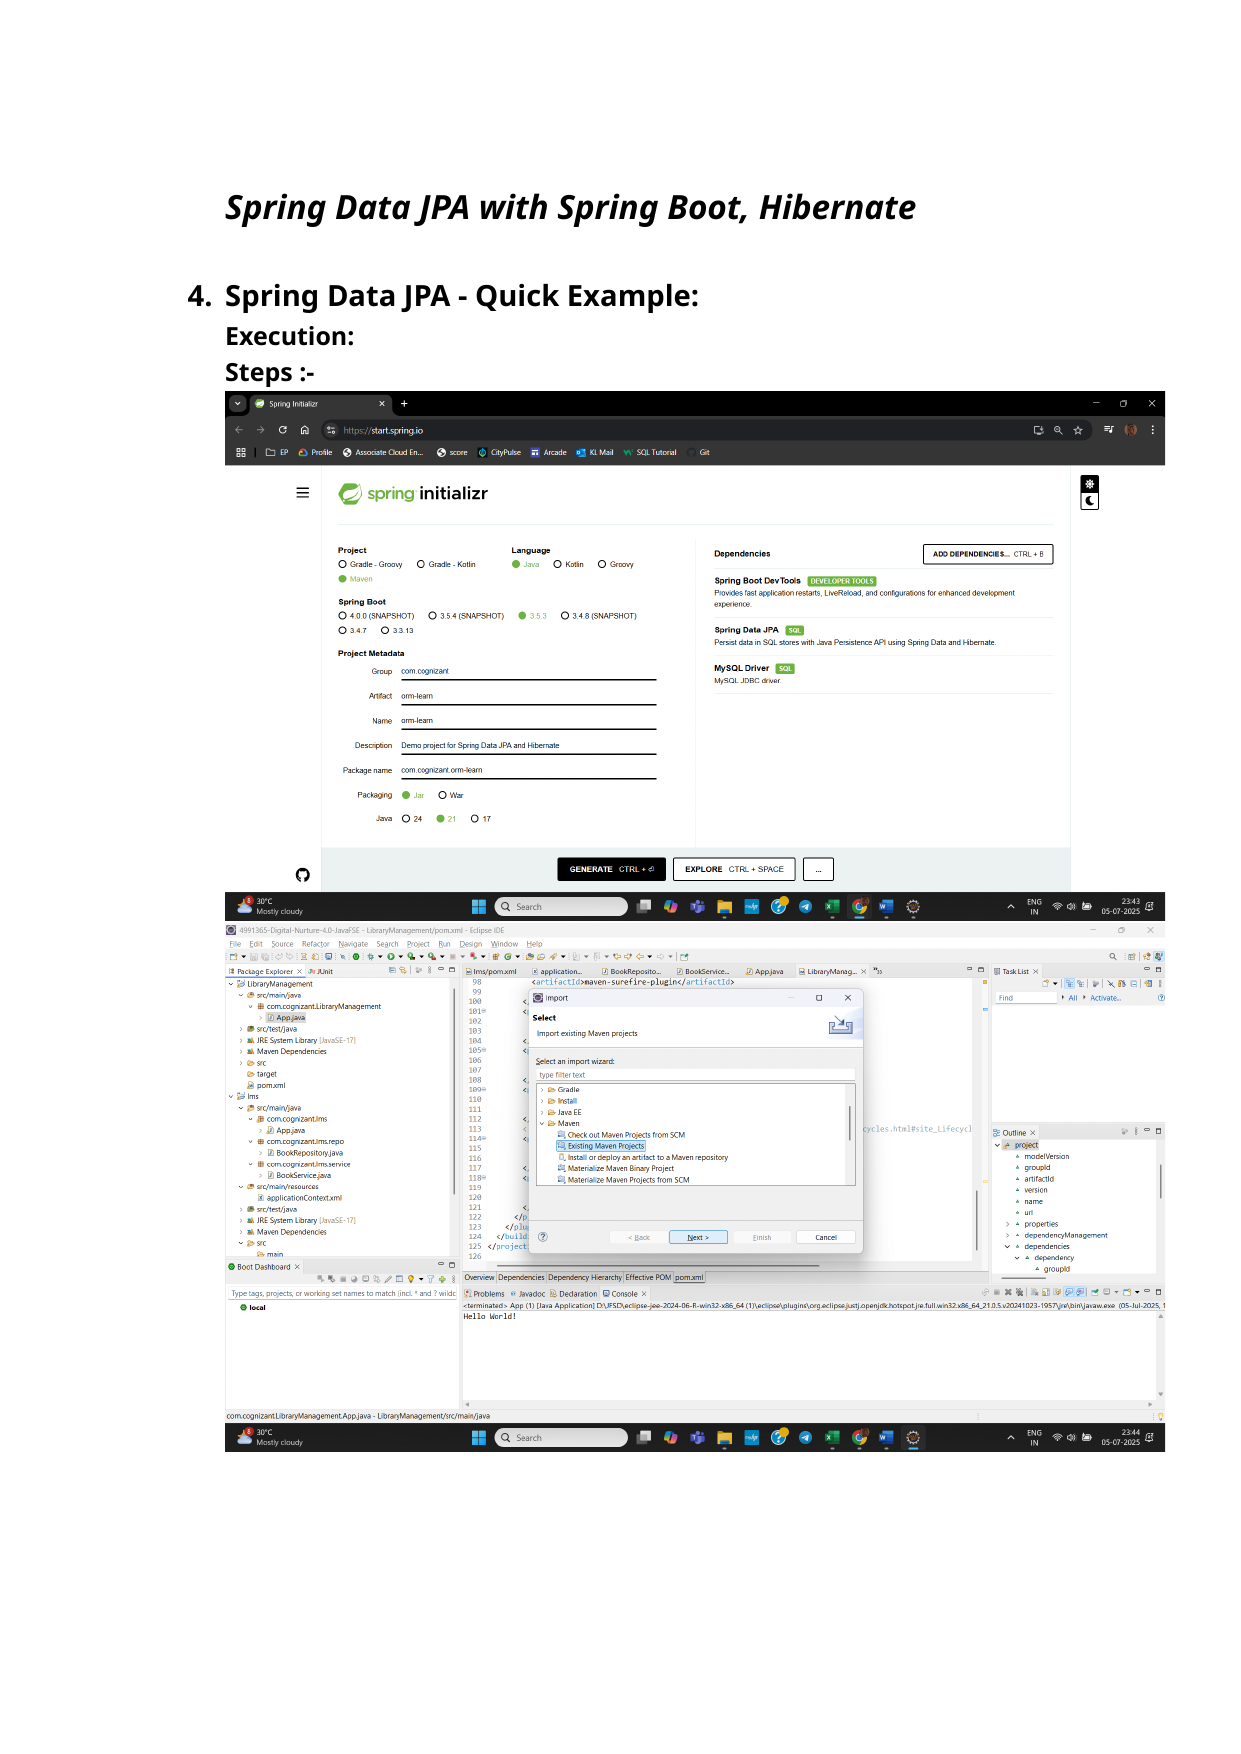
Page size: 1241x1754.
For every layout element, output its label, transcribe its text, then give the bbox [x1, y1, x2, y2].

list Execution: [225, 318, 1090, 352]
list Spring Data JPA - Quick Example: [187, 276, 1090, 315]
picture [225, 391, 1166, 921]
list Steps :- [225, 355, 1090, 389]
list Spring Data JPA with Spring Boot, Hibernate [225, 184, 1090, 229]
picture [225, 923, 1166, 1452]
